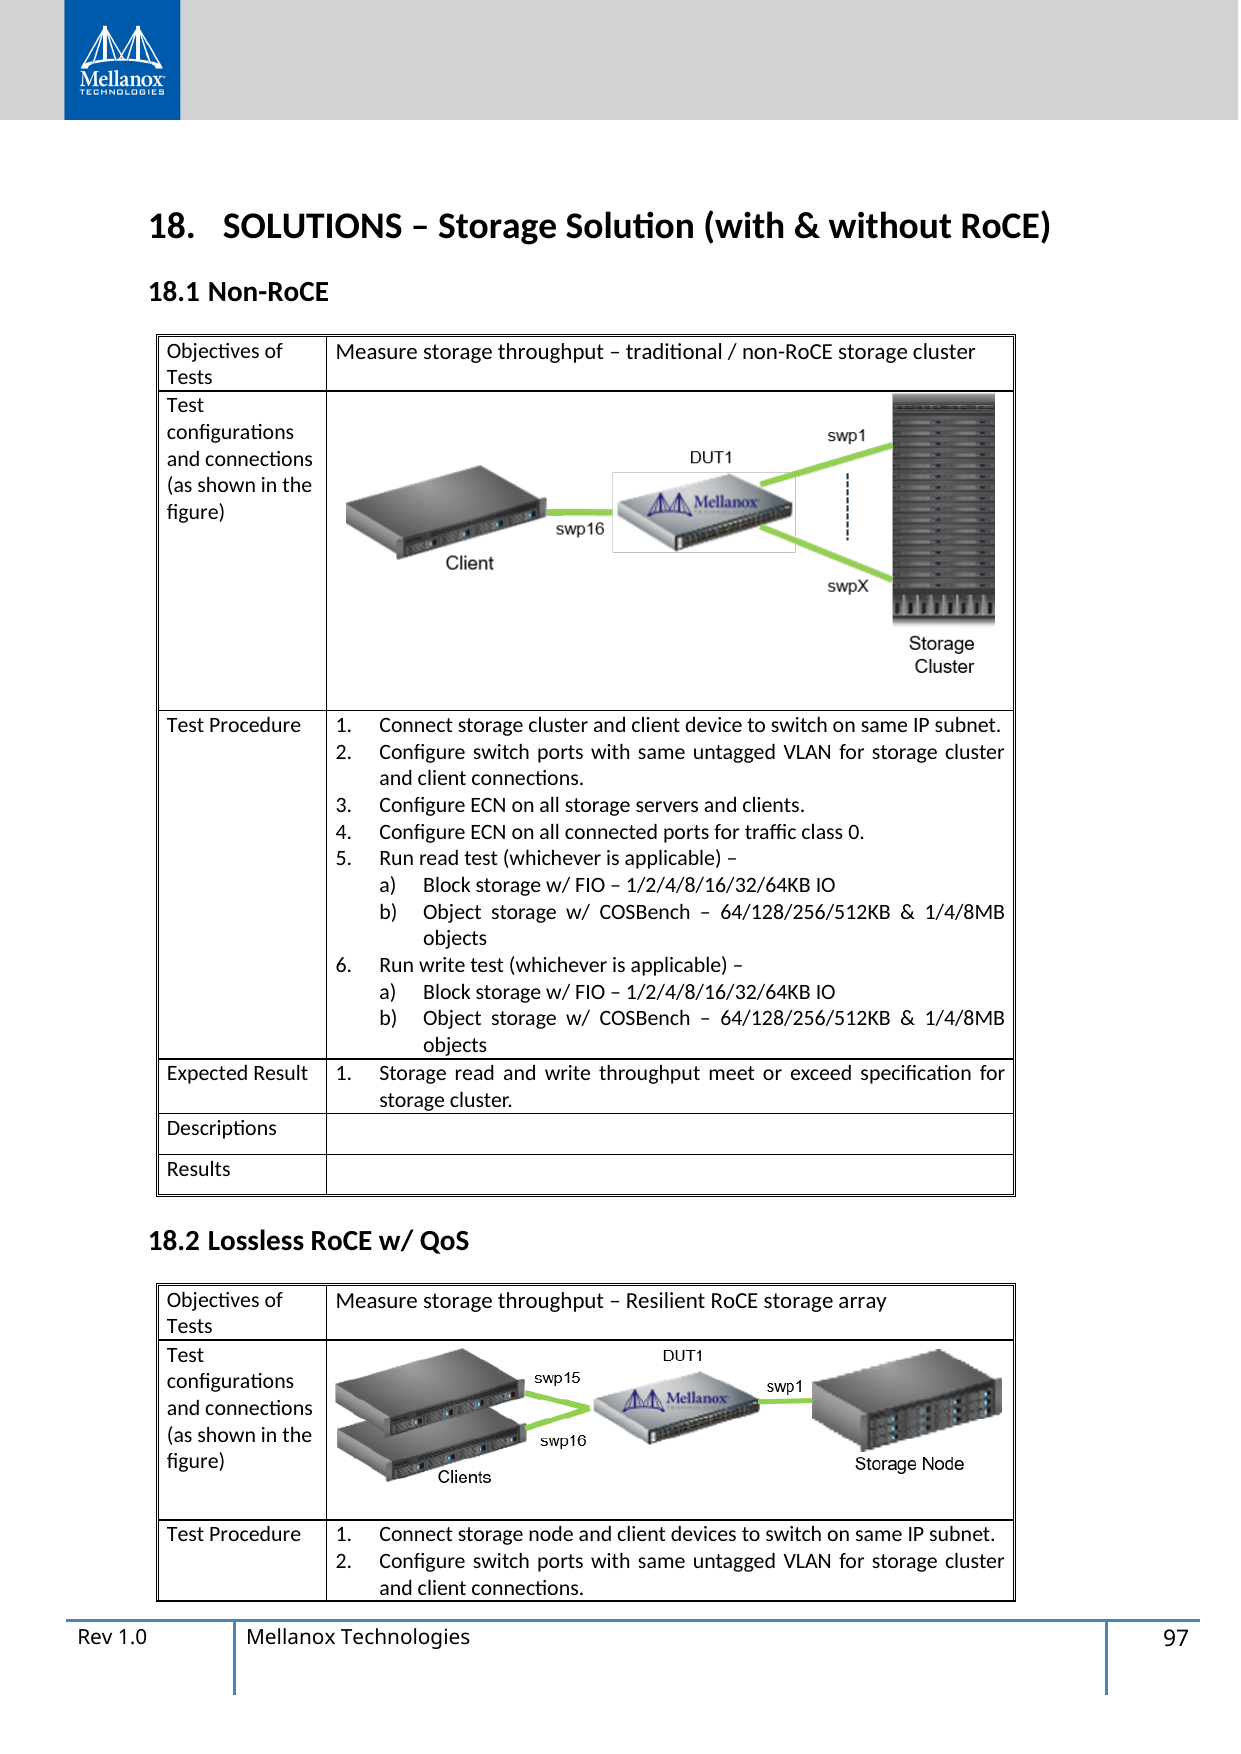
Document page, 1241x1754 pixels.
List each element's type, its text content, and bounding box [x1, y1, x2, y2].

table_header Measure storage throughput – Resilient RoCE storage array [327, 1286, 1013, 1339]
table_cell Results [159, 1155, 326, 1194]
table_header Objectives of Tests [159, 337, 326, 390]
table_cell Expected Result [159, 1060, 326, 1113]
subtitle Lossless RoCE w/ QoS [148, 1222, 1093, 1258]
table_cell Connect storage cluster and client device to switch on same IP subnet. Configure switch ports with same untagged VLAN for storage cluster and client connections. Configure ECN on all storage servers and clients. Configure ECN on all connected ports for traffic class 0. Run read test (whichever is applicable) – Block storage w/ FIO – 1/2/4/8/16/32/64KB IO Object storage w/ COSBench – 64/128/256/512KB & 1/4/8MB objects Run write test (whichever is applicable) – Block storage w/ FIO – 1/2/4/8/16/32/64KB IO Object storage w/ COSBench – 64/128/256/512KB & 1/4/8MB objects [327, 711, 1013, 1058]
picture [346, 391, 995, 689]
table_cell [327, 1114, 1013, 1153]
subtitle Non-RoCE [148, 273, 1093, 309]
table_cell Storage read and write throughput meet or exceed specification for storage cluster. [327, 1060, 1013, 1113]
table_cell [327, 1155, 1013, 1194]
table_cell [327, 1521, 1013, 1600]
table_cell Descriptions [159, 1114, 326, 1153]
table_cell Test configurations and connections (as shown in the figure) [159, 1341, 326, 1519]
table_cell Test Procedure [159, 1521, 326, 1600]
picture [0, 0, 1239, 120]
table_cell [327, 392, 1013, 709]
table_cell Test Procedure [159, 711, 326, 1058]
table_header Objectives of Tests [159, 1286, 326, 1339]
table_header Measure storage throughput – traditional / non-RoCE storage cluster [327, 337, 1013, 390]
table_cell Test configurations and connections (as shown in the figure) [159, 392, 326, 709]
subtitle SOLUTIONS – Storage Solution (with & without RoCE) [148, 202, 1093, 248]
table_cell [327, 1341, 1013, 1519]
picture [335, 1341, 1006, 1498]
